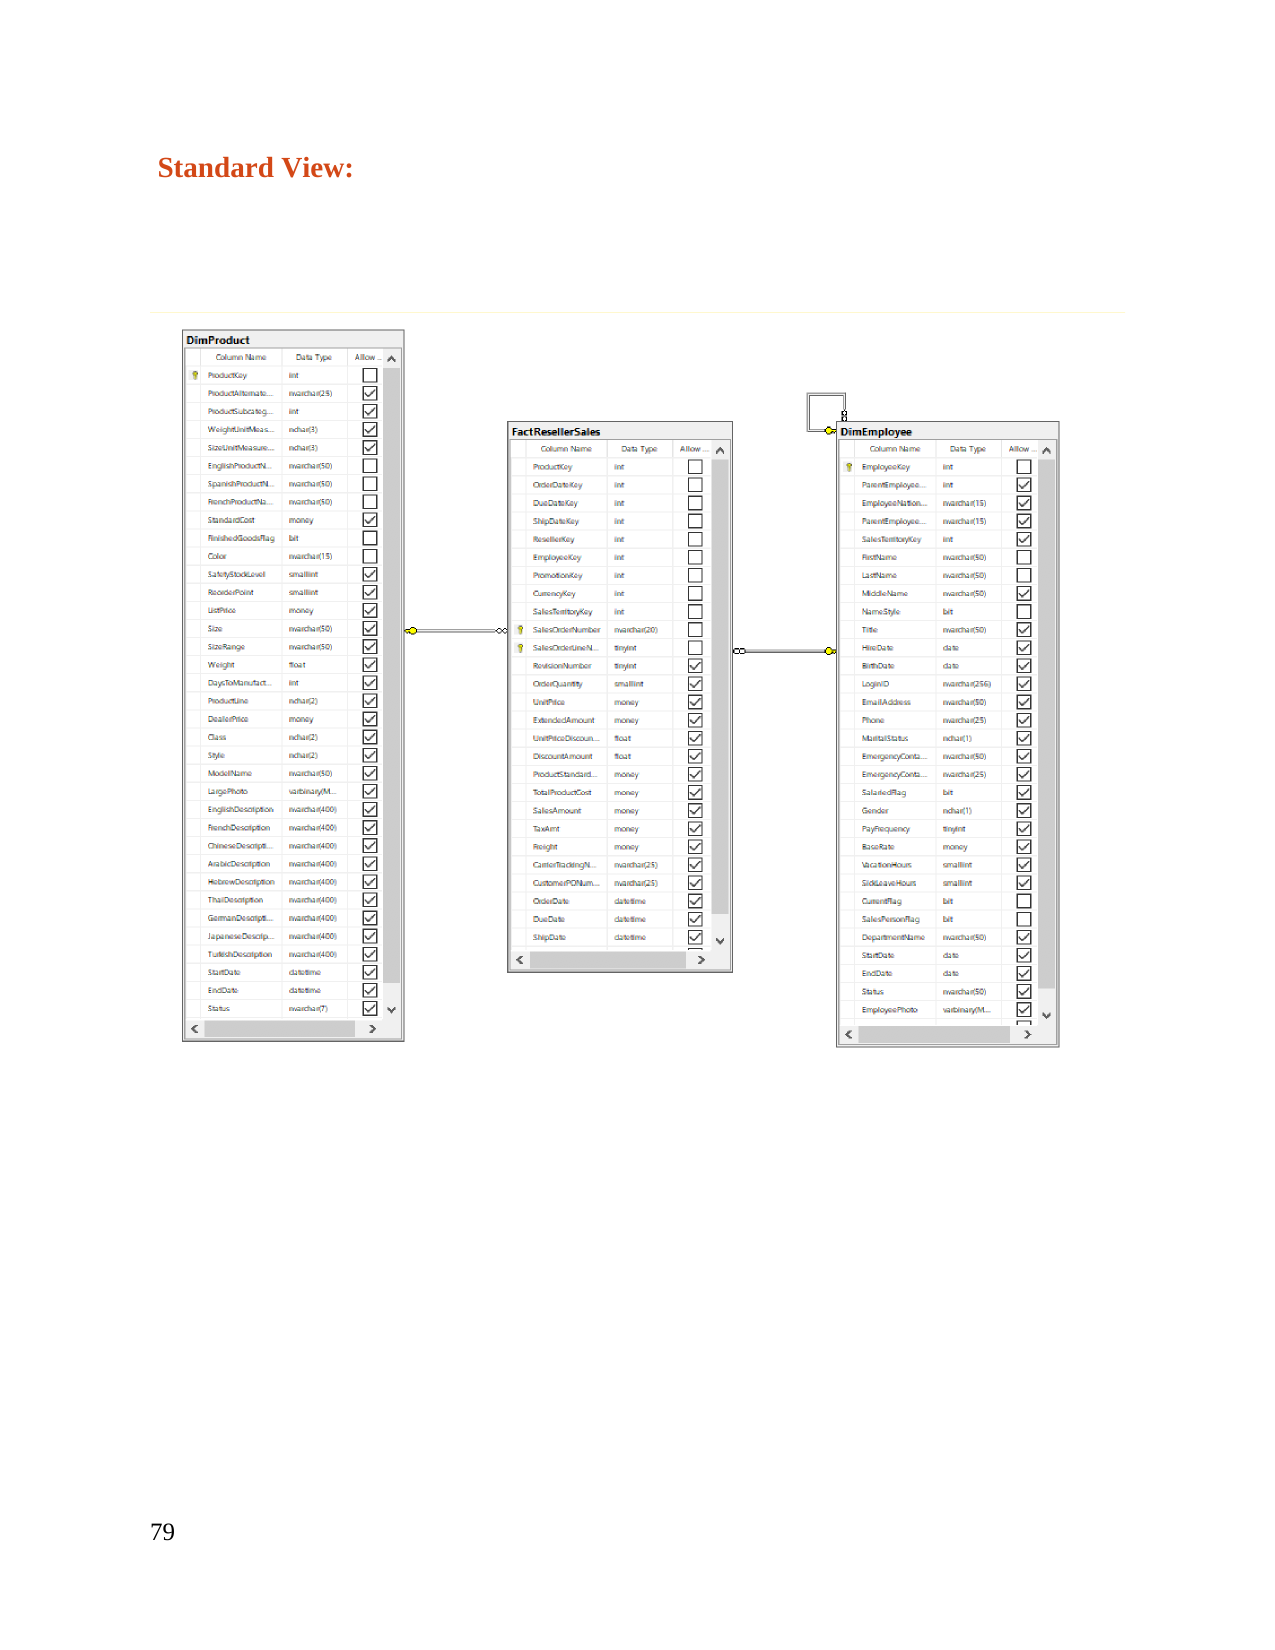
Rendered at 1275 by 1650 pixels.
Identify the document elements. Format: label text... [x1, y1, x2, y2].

subtitle Standard View: [150, 150, 1125, 183]
picture [150, 312, 1125, 1063]
